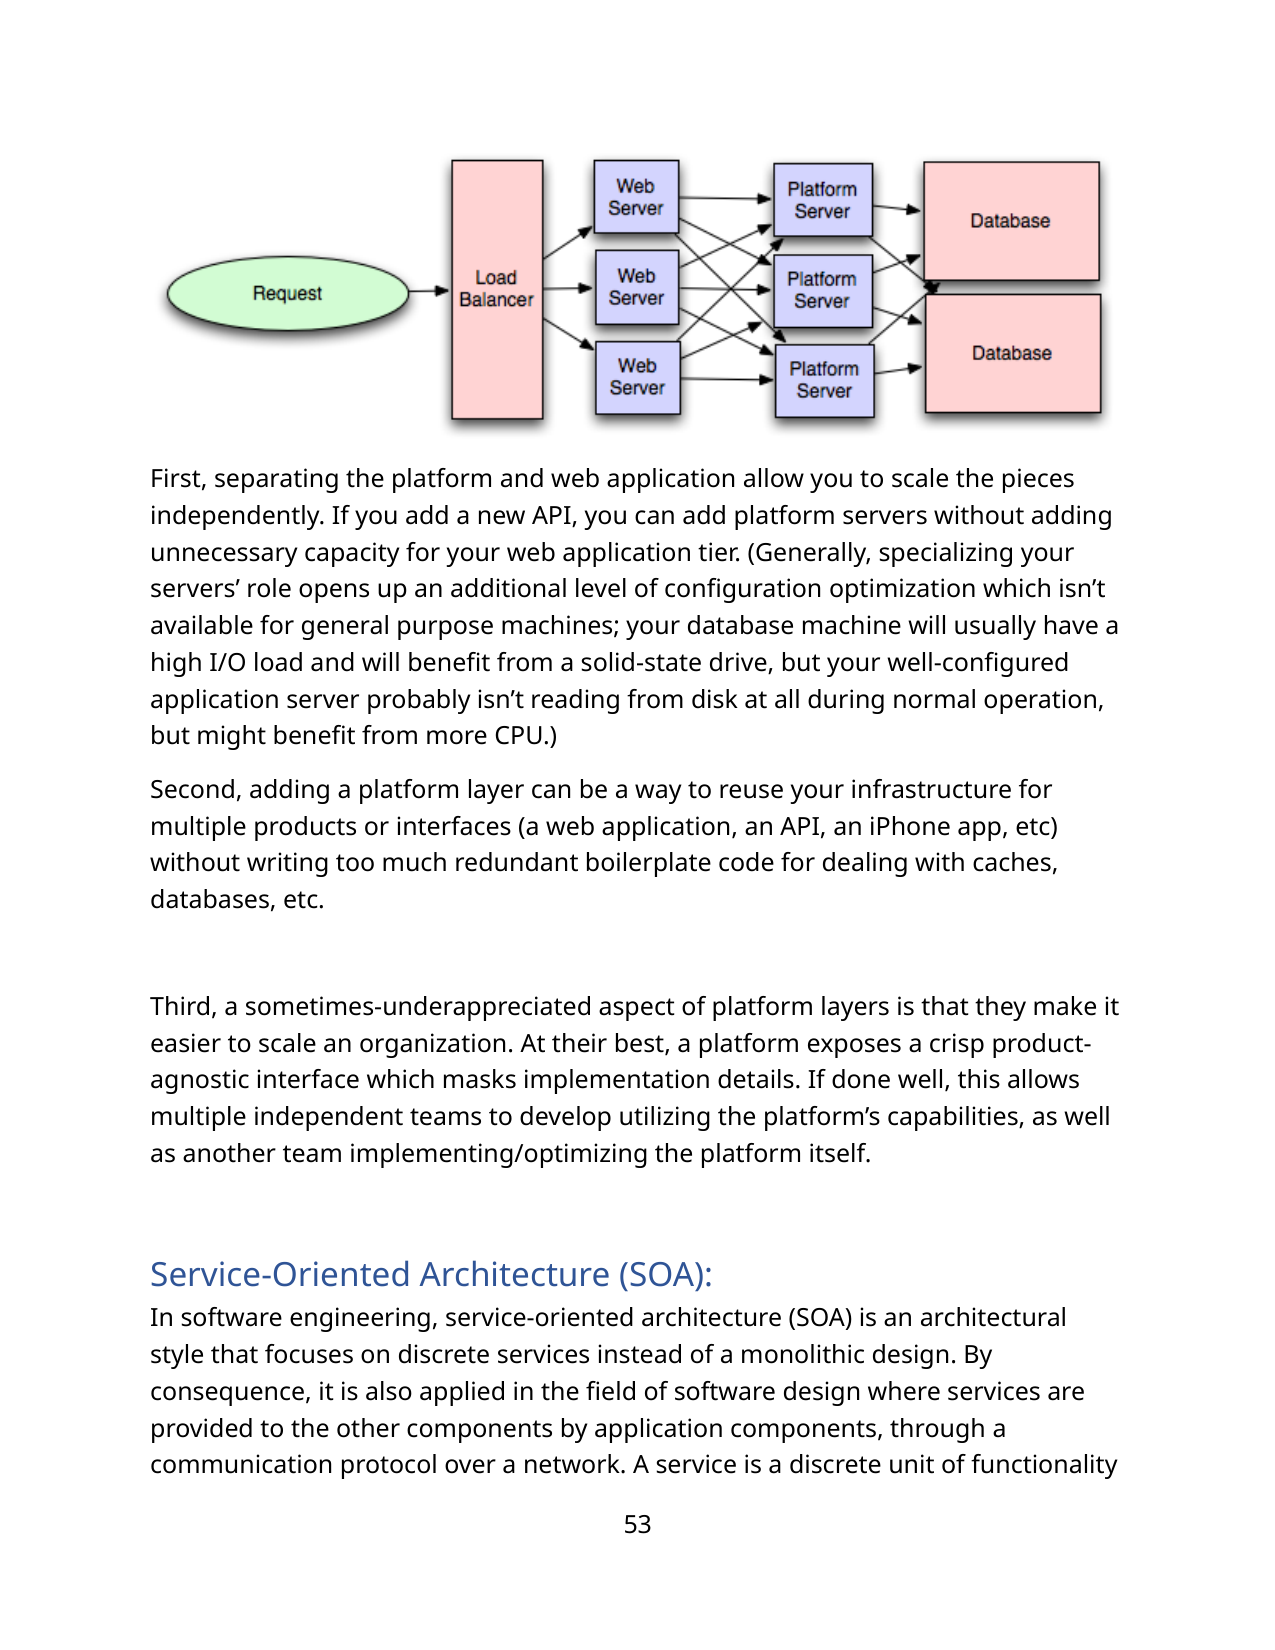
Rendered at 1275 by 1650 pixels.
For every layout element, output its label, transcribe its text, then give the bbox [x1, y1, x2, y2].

text Second, adding a platform layer can be a way to reuse your infrastructure for multiple products or interfaces (a web application, an API, an iPhone app, etc) without writing too much redundant boilerplate code for dealing with caches, databases, etc. [150, 771, 1125, 916]
subtitle Service-Oriented Architecture (SOA): [150, 1251, 1125, 1296]
picture [150, 150, 1119, 442]
text Third, a sometimes-underappreciated aspect of platform layers is that they make it easier to scale an organization. At their best, a platform exposes a crisp product-agnostic interface which masks implementation details. If done well, this allows multiple independent teams to develop utilizing the platform’s capabilities, as well as another team implementing/optimizing the platform itself. [150, 989, 1125, 1170]
text First, separating the platform and web application allow you to scale the pieces independently. If you add a new API, you can add platform servers without adding unnecessary capacity for your web application tier. (Generally, specializing your servers’ role opens up an additional level of configuration optimization which isn’t available for general purpose machines; your database machine will usually have a high I/O load and will benefit from a solid-state drive, but your well-configured application server probably isn’t reading from disk at all during normal operation, but might benefit from more CPU.) [150, 461, 1125, 752]
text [150, 1300, 1125, 1481]
